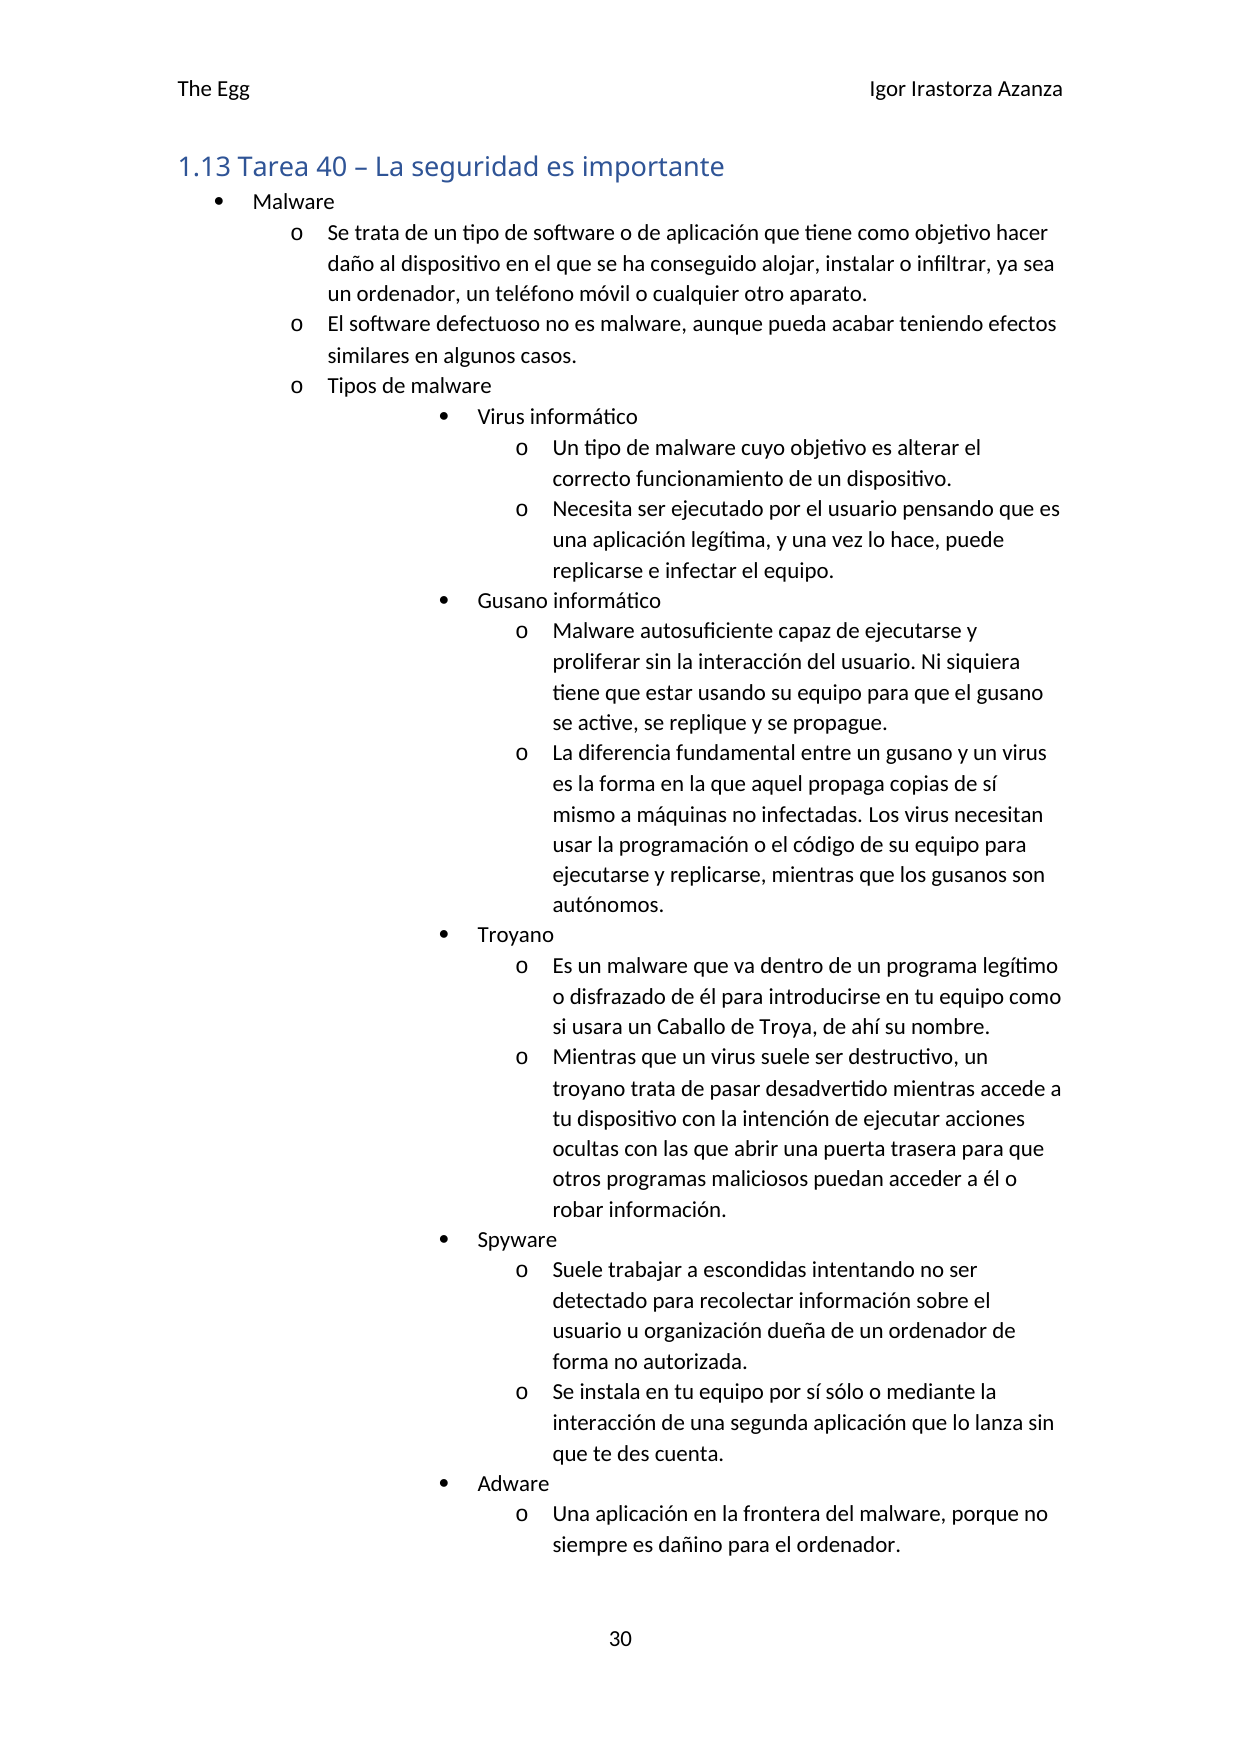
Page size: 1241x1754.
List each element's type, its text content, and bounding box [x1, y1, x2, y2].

subtitle Tarea 40 – La seguridad es importante [177, 148, 1063, 184]
list Es un malware que va dentro de un programa legítimo o disfrazado de él para introducirse en tu equipo como si usara un Caballo de Troya, de ahí su nombre. [515, 951, 1063, 1040]
list Tipos de malware [290, 371, 1063, 400]
list Se instala en tu equipo por sí sólo o mediante la interacción de una segunda aplicación que lo lanza sin que te des cuenta. [515, 1377, 1063, 1467]
list Virus informático [440, 402, 1063, 430]
list Gusano informático [440, 586, 1063, 614]
list Mientras que un virus suele ser destructivo, un troyano trata de pasar desadvertido mientras accede a tu dispositivo con la intención de ejecutar acciones ocultas con las que abrir una puerta trasera para que otros programas maliciosos puedan acceder a él o robar información. [515, 1042, 1063, 1223]
list Suele trabajar a escondidas intentando no ser detectado para recolectar información sobre el usuario u organización dueña de un ordenador de forma no autorizada. [515, 1255, 1063, 1375]
list Malware [215, 187, 1063, 215]
list Adware [440, 1469, 1063, 1497]
list La diferencia fundamental entre un gusano y un virus es la forma en la que aquel propaga copias de sí mismo a máquinas no infectadas. Los virus necesitan usar la programación o el código de su equipo para ejecutarse y replicarse, mientras que los gusanos son autónomos. [515, 738, 1063, 918]
list Malware autosuficiente capaz de ejecutarse y proliferar sin la interacción del usuario. Ni siquiera tiene que estar usando su equipo para que el gusano se active, se replique y se propague. [515, 616, 1063, 736]
list El software defectuoso no es malware, aunque pueda acabar teniendo efectos similares en algunos casos. [290, 309, 1063, 369]
list Un tipo de malware cuyo objetivo es alterar el correcto funcionamiento de un dispositivo. [515, 433, 1063, 492]
list Necesita ser ejecutado por el usuario pensando que es una aplicación legítima, y una vez lo hace, puede replicarse e infectar el equipo. [515, 494, 1063, 584]
list Spyware [440, 1225, 1063, 1253]
list Troyano [440, 921, 1063, 948]
list Se trata de un tipo de software o de aplicación que tiene como objetivo hacer daño al dispositivo en el que se ha conseguido alojar, instalar o infiltrar, ya sea un ordenador, un teléfono móvil o cualquier otro aparato. [290, 218, 1063, 307]
list Una aplicación en la frontera del malware, porque no siempre es dañino para el ordenador. [515, 1499, 1063, 1558]
